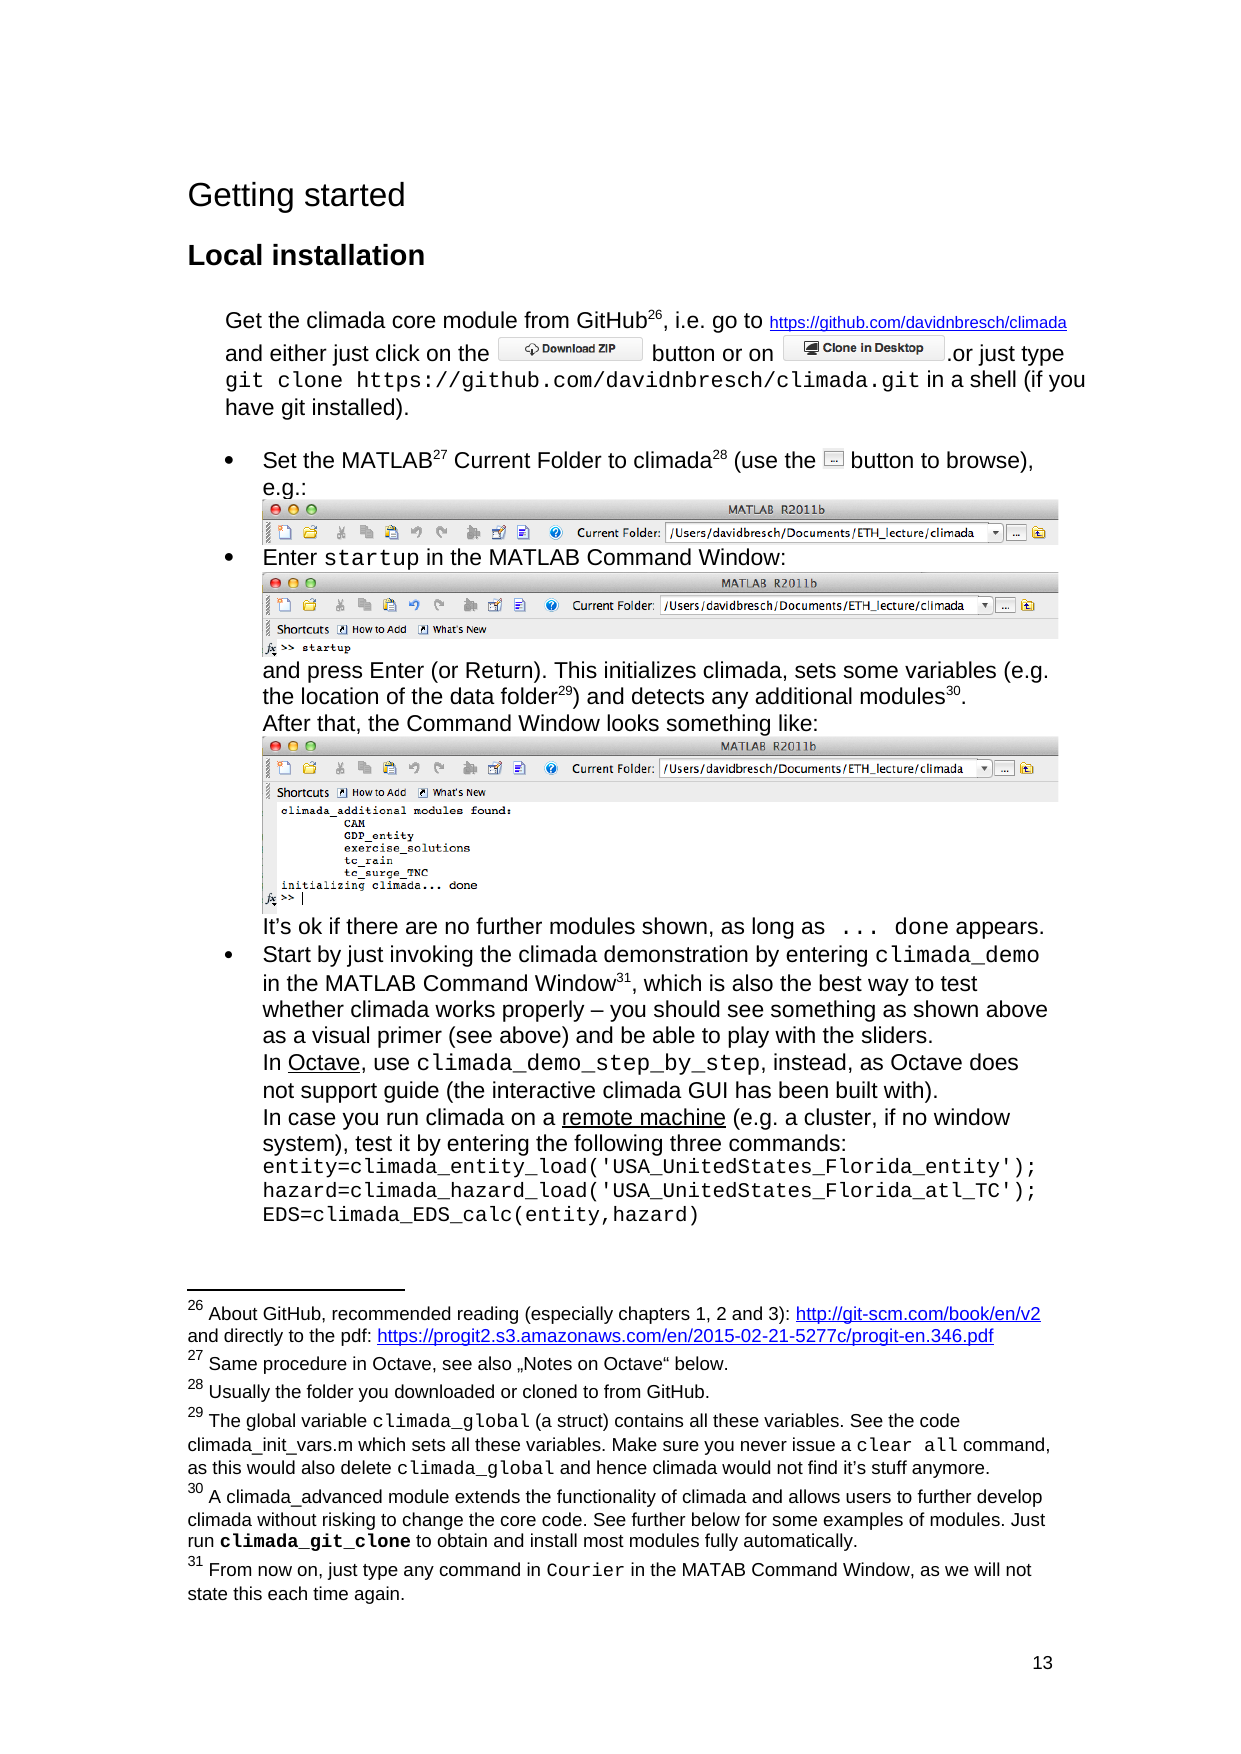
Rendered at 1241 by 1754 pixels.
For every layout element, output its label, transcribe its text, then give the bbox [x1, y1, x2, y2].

picture [496, 336, 646, 362]
subtitle Local installation [187, 238, 1053, 272]
list In Octave, use climada_demo_step_by_step, instead, as Octave does not support guide (the interactive climada GUI has been built with). In case you run climada on a remote machine (e.g. a cluster, if no window system), test it by entering the following three commands: entity=climada_entity_load('USA_UnitedStates_Florida_entity'); hazard=climada_hazard_load('USA_UnitedStates_Florida_atl_TC'); EDS=climada_EDS_calc(entity,hazard) [262, 1049, 1053, 1227]
list Start by just invoking the climada demonstration by entering climada_demo in the MATLAB Command Window, which is also the best way to test whether climada works properly – you should see something as shown above as a visual primer (see above) and be able to play with the sliders. [225, 941, 1053, 1049]
list and press Enter (or Return). This initializes climada, sets some variables (e.g. the location of the data folder) and detects any additional modules. After that, the Command Window looks something like: [262, 657, 1053, 736]
list Enter startup in the MATLAB Command Window: [225, 544, 1053, 573]
picture [262, 499, 1059, 545]
picture [780, 333, 947, 362]
picture [262, 572, 1059, 657]
text Get the climada core module from GitHub, i.e. go to https://github.com/davidnbresch/climada and either just click on the button or on .or just type git clone https://github.com/davidnbresch/climada.git in a shell (if you have git installed). [225, 307, 1089, 421]
picture [822, 448, 844, 469]
subtitle Getting started [187, 175, 1053, 213]
picture [262, 736, 1059, 914]
list It’s ok if there are no further modules shown, as long as ... done appears. [262, 914, 1053, 941]
list Set the MATLAB Current Folder to climada (use the button to browse), e.g.: [225, 447, 1074, 500]
